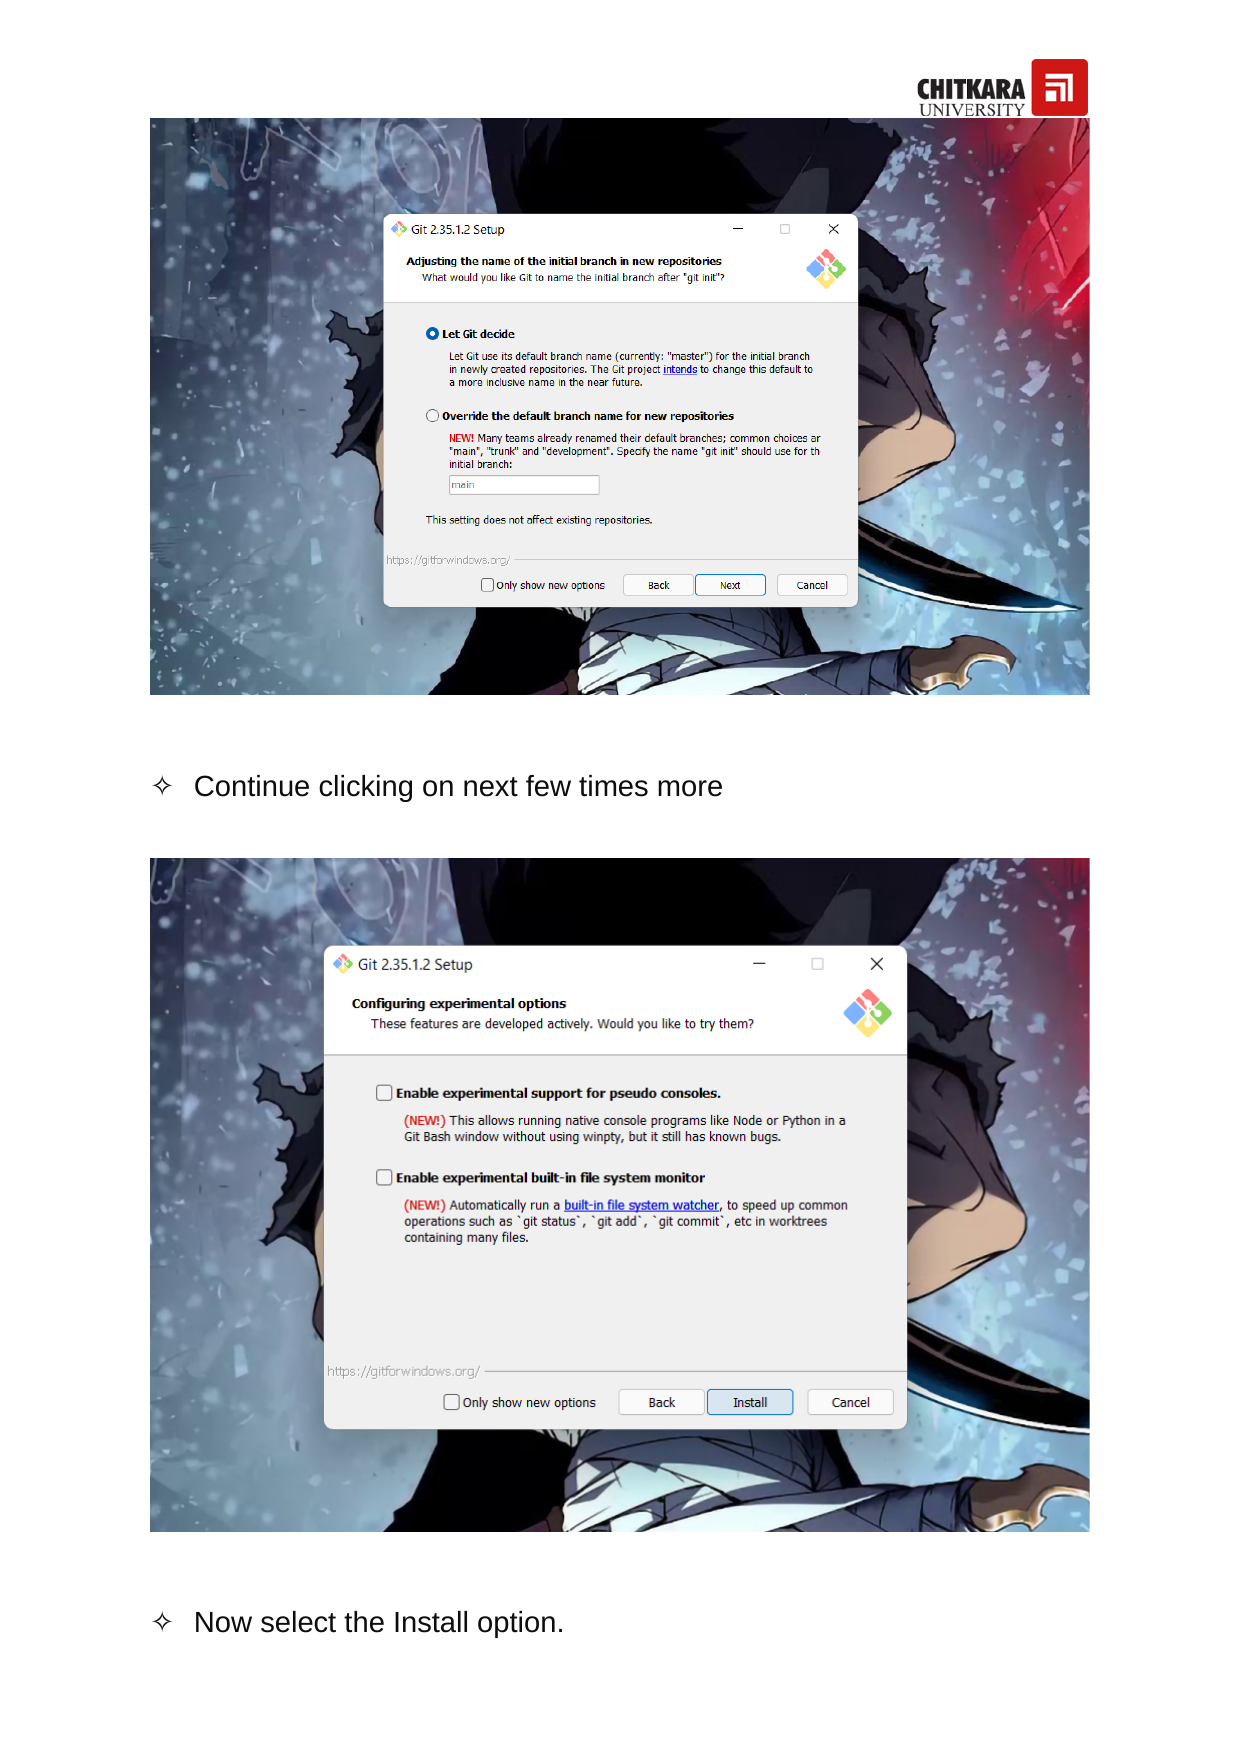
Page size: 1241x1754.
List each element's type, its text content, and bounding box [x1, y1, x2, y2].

picture [150, 858, 1090, 1532]
picture [150, 59, 1091, 695]
list Now select the Install option. [150, 1590, 1090, 1649]
list Continue clicking on next few times more [150, 753, 1090, 813]
